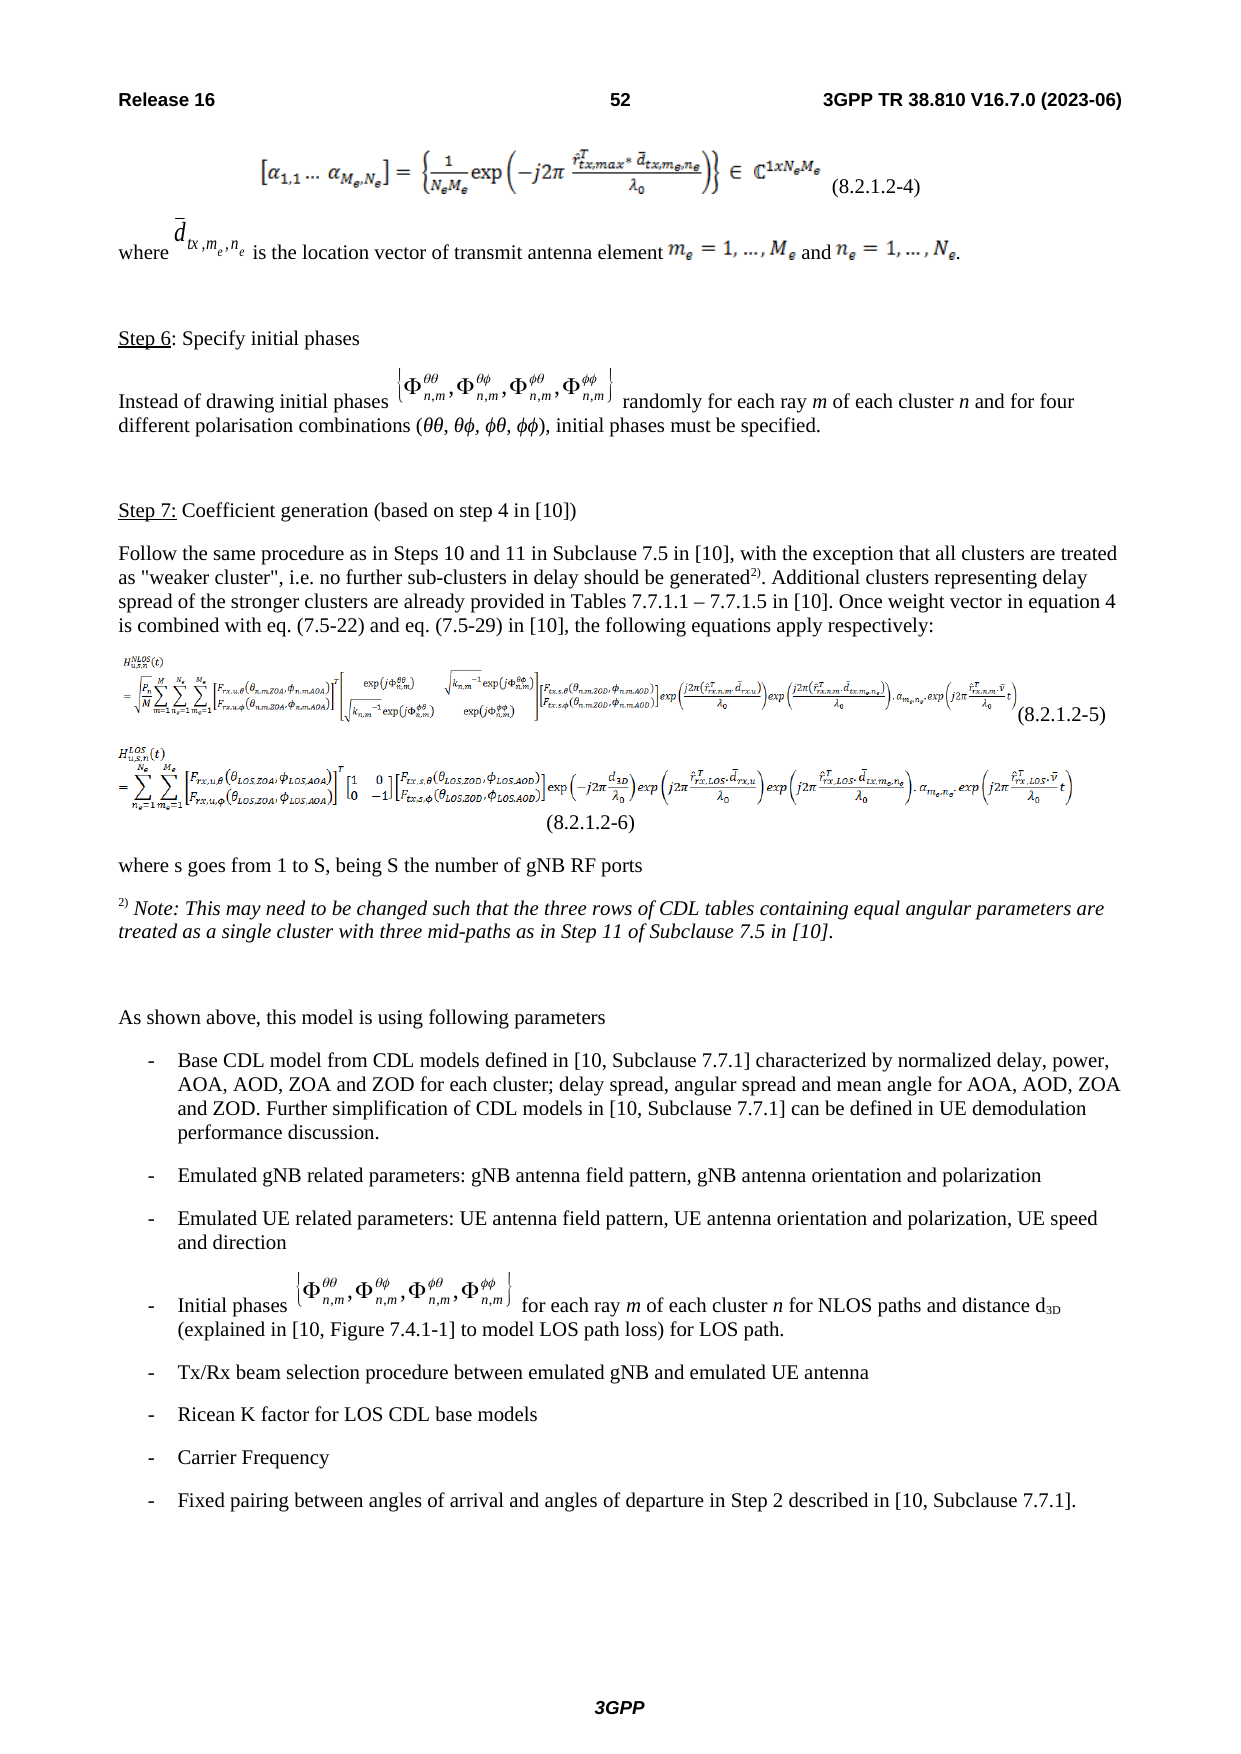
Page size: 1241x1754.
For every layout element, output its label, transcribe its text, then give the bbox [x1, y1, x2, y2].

text - Ricean K factor for LOS CDL base models [148, 1402, 1122, 1426]
text - Tx/Rx beam selection procedure between emulated gNB and emulated UE antenna [148, 1359, 1122, 1384]
text 2) Note: This may need to be changed such that the three rows of CDL tables containing equal angular parameters are treated as a single cluster with three mid-paths as in Step 11 of Subclause 7.5 in [10]. [118, 895, 1122, 943]
text where is the location vector of transmit antenna element and . [118, 217, 1122, 264]
picture [668, 233, 796, 260]
picture [260, 147, 822, 194]
text - Fixed pairing between angles of arrival and angles of departure in Step 2 described in [10, Subclause 7.7.1]. [148, 1488, 1122, 1512]
text - Emulated gNB related parameters: gNB antenna field pattern, gNB antenna orientation and polarization [148, 1163, 1122, 1187]
text - Initial phases for each ray m of each cluster n for NLOS paths and distance d3D (explained in [10, Figure 7.4.1-1] to model LOS path loss) for LOS path. [148, 1273, 1122, 1341]
text - Carrier Frequency [148, 1445, 1122, 1469]
text Instead of drawing initial phases randomly for each ray m of each cluster n and for four different polarisation combinations (θθ, θϕ, ϕθ, ϕϕ), initial phases must be specified. [118, 368, 1122, 437]
picture [118, 745, 1072, 810]
text Step 6: Specify initial phases [118, 326, 1122, 350]
text Follow the same procedure as in Steps 10 and 11 in Subclause 7.5 in [10], with the exception that all clusters are treated as "weaker cluster", i.e. no further sub-clusters in delay should be generated2). Additional clusters representing delay spread of the stronger clusters are already provided in Tables 7.7.1.1 – 7.7.1.5 in [10]. Once weight vector in equation 4 is combined with eq. (7.5-22) and eq. (7.5-29) in [10], the following equations apply respectively: [118, 541, 1122, 637]
picture [836, 233, 956, 260]
text - Base CDL model from CDL models defined in [10, Subclause 7.7.1] characterized by normalized delay, power, AOA, AOD, ZOA and ZOD for each cluster; delay spread, angular spread and mean angle for AOA, AOD, ZOA and ZOD. Further simplification of CDL models in [10, Subclause 7.7.1] can be defined in UE demodulation performance discussion. [148, 1048, 1122, 1144]
text Step 7: Coefficient generation (based on step 4 in [10]) [118, 498, 1122, 522]
text where s goes from 1 to S, being S the number of gNB RF ports [118, 853, 1122, 877]
text - Emulated UE related parameters: UE antenna field pattern, UE antenna orientation and polarization, UE speed and direction [148, 1206, 1122, 1254]
picture [123, 655, 1017, 722]
text As shown above, this model is using following parameters [118, 1005, 1122, 1029]
